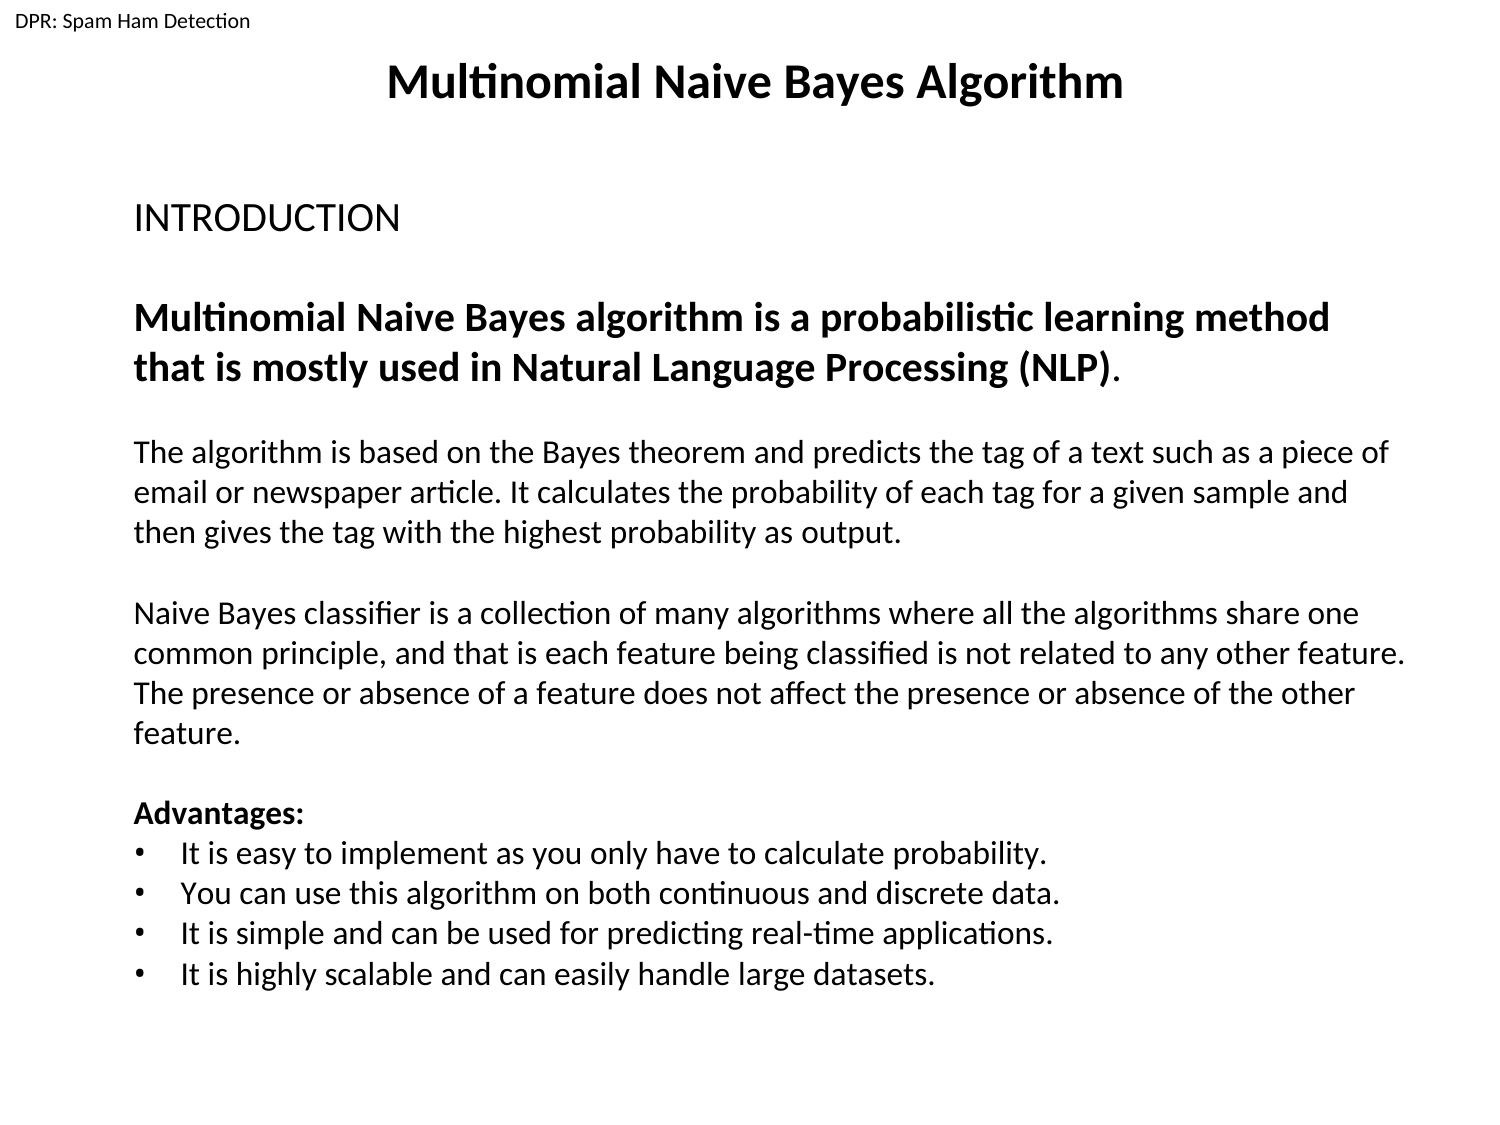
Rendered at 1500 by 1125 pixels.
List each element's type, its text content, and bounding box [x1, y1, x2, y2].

text Naive Bayes classifier is a collection of many algorithms where all the algorithms share one common principle, and that is each feature being classified is not related to any other feature. The presence or absence of a feature does not affect the presence or absence of the other feature. [133, 592, 1411, 752]
subtitle It is easy to implement as you only have to calculate probability. [133, 833, 1500, 873]
list You can use this algorithm on both continuous and discrete data. [133, 873, 1500, 913]
list It is highly scalable and can easily handle large datasets. [133, 953, 1500, 993]
subtitle It is simple and can be used for predicting real-time applications. [133, 913, 1500, 953]
text Advantages: [133, 792, 1500, 833]
subtitle The algorithm is based on the Bayes theorem and predicts the tag of a text such as a piece of email or newspaper article. It calculates the probability of each tag for a given sample and then gives the tag with the highest probability as output. [133, 432, 1411, 552]
subtitle Multinomial Naive Bayes algorithm is a probabilistic learning method that is mostly used in Natural Language Processing (NLP). [133, 292, 1411, 392]
text Multinomial Naive Bayes Algorithm [151, 49, 1359, 111]
text INTRODUCTION [133, 191, 1500, 242]
